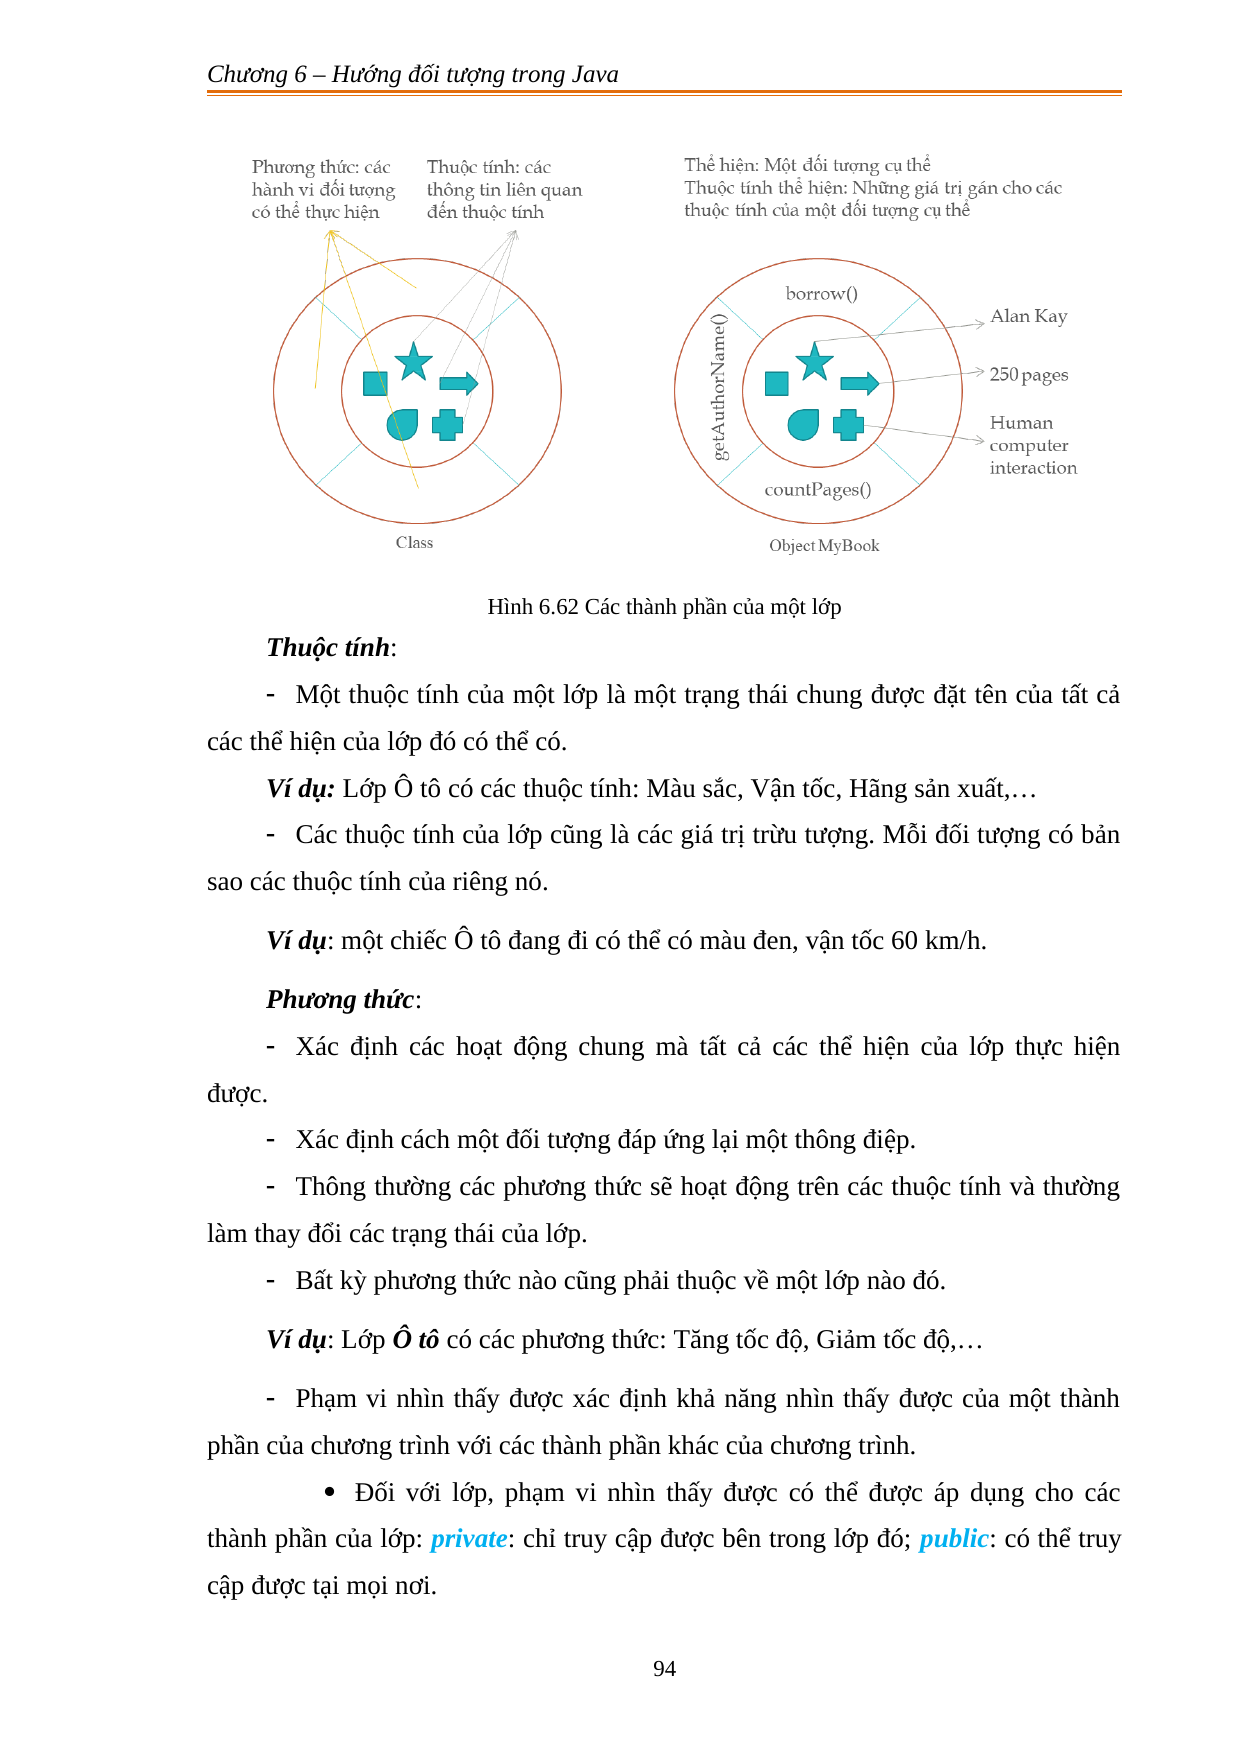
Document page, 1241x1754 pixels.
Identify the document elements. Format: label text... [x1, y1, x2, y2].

text Ví dụ: một chiếc Ô tô đang đi có thể có màu đen, vận tốc 60 km/h. [207, 924, 1122, 955]
list Xác định các hoạt động chung mà tất cả các thể hiện của lớp thực hiện được. [207, 1030, 1122, 1108]
list Đối với lớp, phạm vi nhìn thấy được có thể được áp dụng cho các thành phần của lớp: private: chỉ truy cập được bên trong lớp đó; public: có thể truy cập được tại mọi nơi. [207, 1476, 1122, 1600]
list Thông thường các phương thức sẽ hoạt động trên các thuộc tính và thường làm thay đổi các trạng thái của lớp. [207, 1170, 1122, 1248]
list Phương thức: [207, 983, 1122, 1014]
list Ví dụ: Lớp Ô tô có các thuộc tính: Màu sắc, Vận tốc, Hãng sản xuất,… [207, 772, 1122, 803]
list Bất kỳ phương thức nào cũng phải thuộc về một lớp nào đó. [207, 1264, 1122, 1295]
list Một thuộc tính của một lớp là một trạng thái chung được đặt tên của tất cả các thể hiện của lớp đó có thể có. [207, 678, 1122, 756]
list Thuộc tính: [207, 632, 1122, 663]
list Xác định cách một đối tượng đáp ứng lại một thông điệp. [207, 1123, 1122, 1155]
picture [240, 147, 1089, 565]
text Ví dụ: Lớp Ô tô có các phương thức: Tăng tốc độ, Giảm tốc độ,… [207, 1323, 1122, 1354]
list Phạm vi nhìn thấy được xác định khả năng nhìn thấy được của một thành phần của chương trình với các thành phần khác của chương trình. [207, 1382, 1122, 1460]
list Các thuộc tính của lớp cũng là các giá trị trừu tượng. Mỗi đối tượng có bản sao các thuộc tính của riêng nó. [207, 818, 1122, 896]
